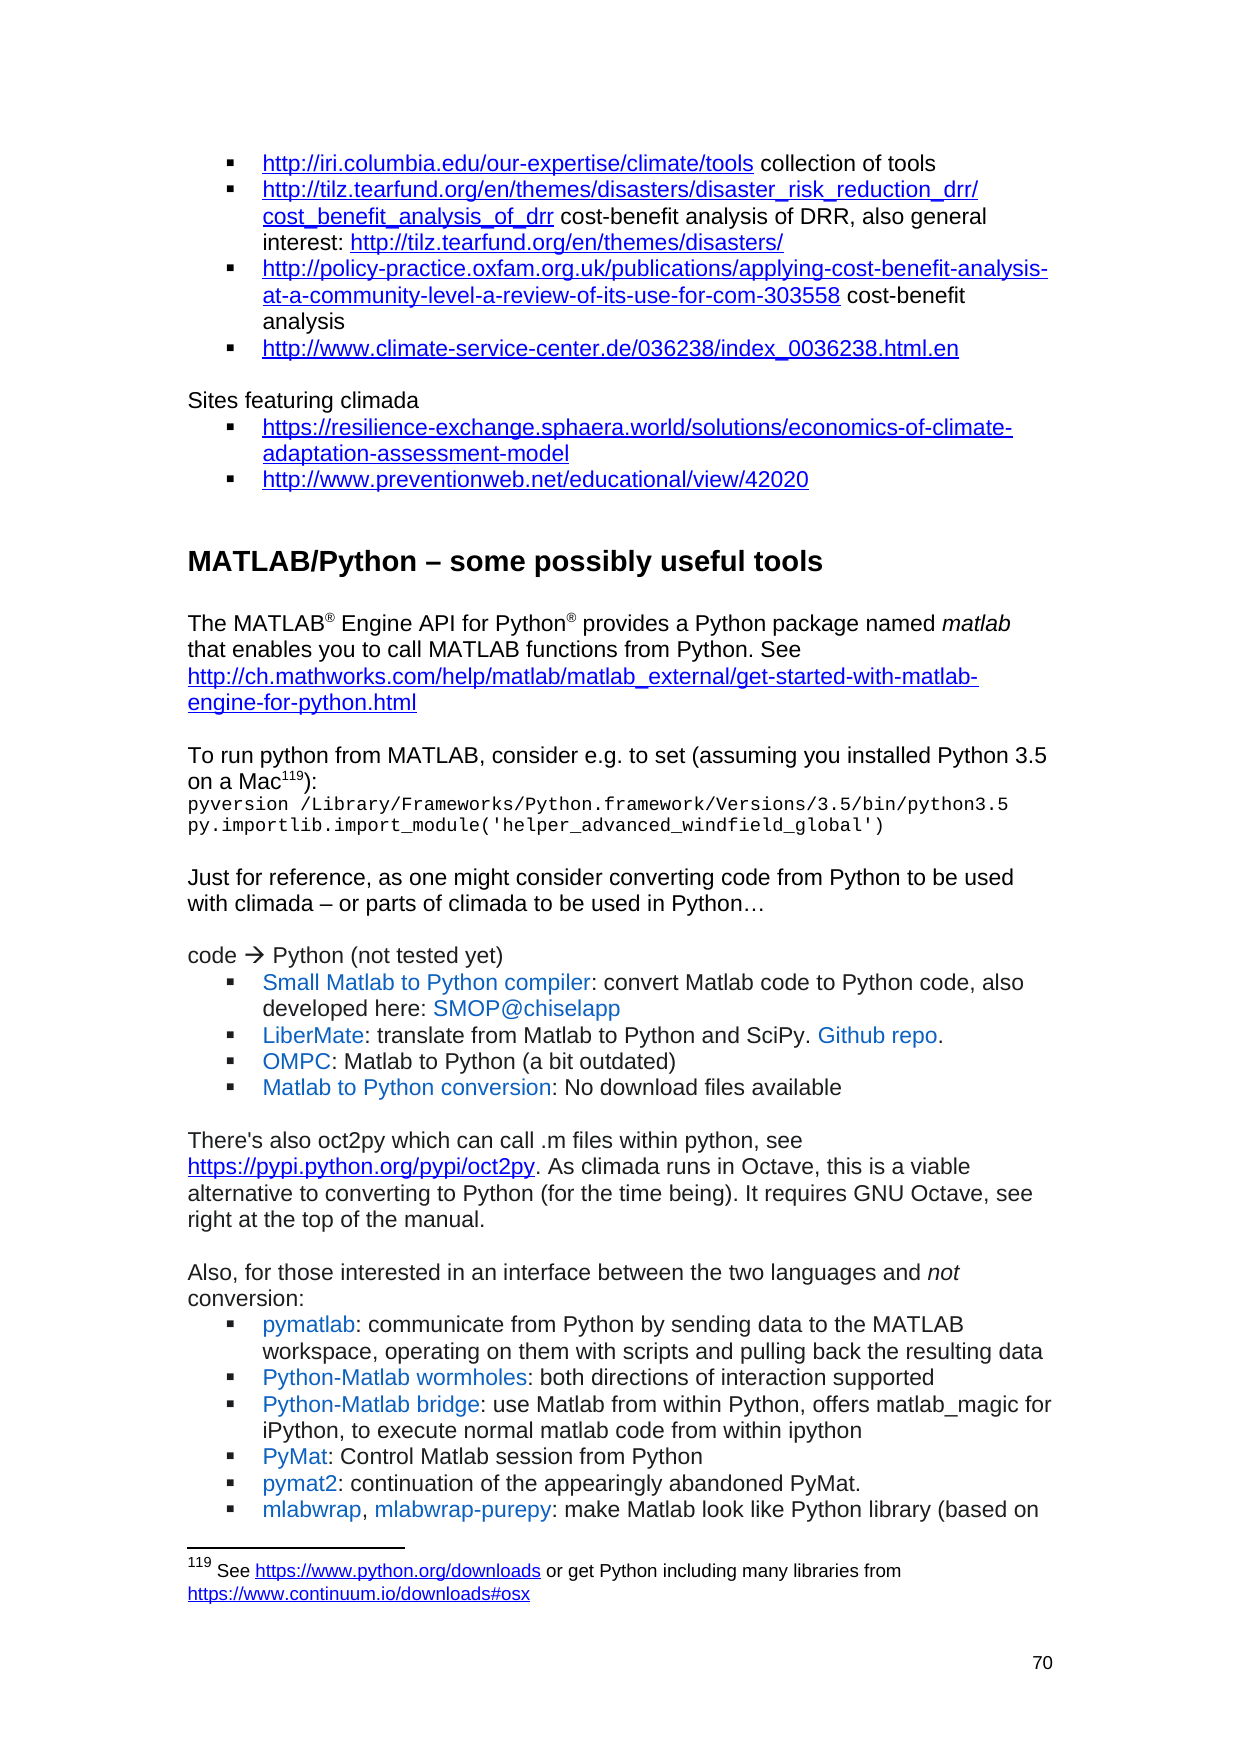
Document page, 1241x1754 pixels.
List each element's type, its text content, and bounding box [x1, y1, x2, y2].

text There's also oct2py which can call .m files within python, see https://pypi.python.org/pypi/oct2py. As climada runs in Octave, this is a viable alternative to converting to Python (for the time being). It requires GNU Octave, see right at the top of the manual. [187, 1127, 1053, 1232]
list Python-Matlab bridge: use Matlab from within Python, offers matlab_magic for iPython, to execute normal matlab code from within ipython [225, 1391, 1053, 1443]
list Matlab to Python conversion: No download files available [225, 1074, 1053, 1101]
list http://www.climate-service-center.de/036238/index_0036238.html.en [225, 334, 1053, 361]
list https://resilience-exchange.sphaera.world/solutions/economics-of-climate-adaptation-assessment-model [225, 413, 1053, 466]
list OMPC: Matlab to Python (a bit outdated) [225, 1048, 1053, 1074]
list http://tilz.tearfund.org/en/themes/disasters/disaster_risk_reduction_drr/cost_benefit_analysis_of_drr cost-benefit analysis of DRR, also general interest: http://tilz.tearfund.org/en/themes/disasters/ [225, 176, 1053, 255]
text The MATLAB® Engine API for Python® provides a Python package named matlab that enables you to call MATLAB functions from Python. See http://ch.mathworks.com/help/matlab/matlab_external/get-started-with-matlab-engine-for-python.html [187, 610, 1053, 716]
list http://iri.columbia.edu/our-expertise/climate/tools collection of tools [225, 150, 1053, 176]
text To run python from MATLAB, consider e.g. to set (assuming you installed Python 3.5 on a Mac): [187, 742, 1053, 794]
list PyMat: Control Matlab session from Python [225, 1443, 1053, 1469]
list Python-Matlab wormholes: both directions of interaction supported [225, 1364, 1053, 1391]
list http://www.preventionweb.net/educational/view/42020 [225, 466, 1053, 493]
list LiberMate: translate from Matlab to Python and SciPy. Github repo. [225, 1022, 1053, 1048]
list pymatlab: communicate from Python by sending data to the MATLAB workspace, operating on them with scripts and pulling back the resulting data [225, 1311, 1053, 1364]
text Also, for those interested in an interface between the two languages and not conversion: [187, 1259, 1053, 1311]
list Small Matlab to Python compiler: convert Matlab code to Python code, also developed here: SMOP@chiselapp [225, 969, 1053, 1022]
subtitle MATLAB/Python – some possibly useful tools [187, 544, 1053, 577]
text pyversion /Library/Frameworks/Python.framework/Versions/3.5/bin/python3.5 [187, 794, 1053, 816]
text Sites featuring climada [187, 387, 1053, 413]
list http://policy-practice.oxfam.org.uk/publications/applying-cost-benefit-analysis-at-a-community-level-a-review-of-its-use-for-com-303558 cost-benefit analysis [225, 255, 1053, 334]
list pymat2: continuation of the appearingly abandoned PyMat. [225, 1469, 1053, 1496]
text Just for reference, as one might consider converting code from Python to be used with climada – or parts of climada to be used in Python… [187, 863, 1053, 916]
text code Python (not tested yet) [187, 942, 1053, 969]
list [225, 1496, 1053, 1522]
text py.importlib.import_module('helper_advanced_windfield_global') [187, 816, 1053, 837]
